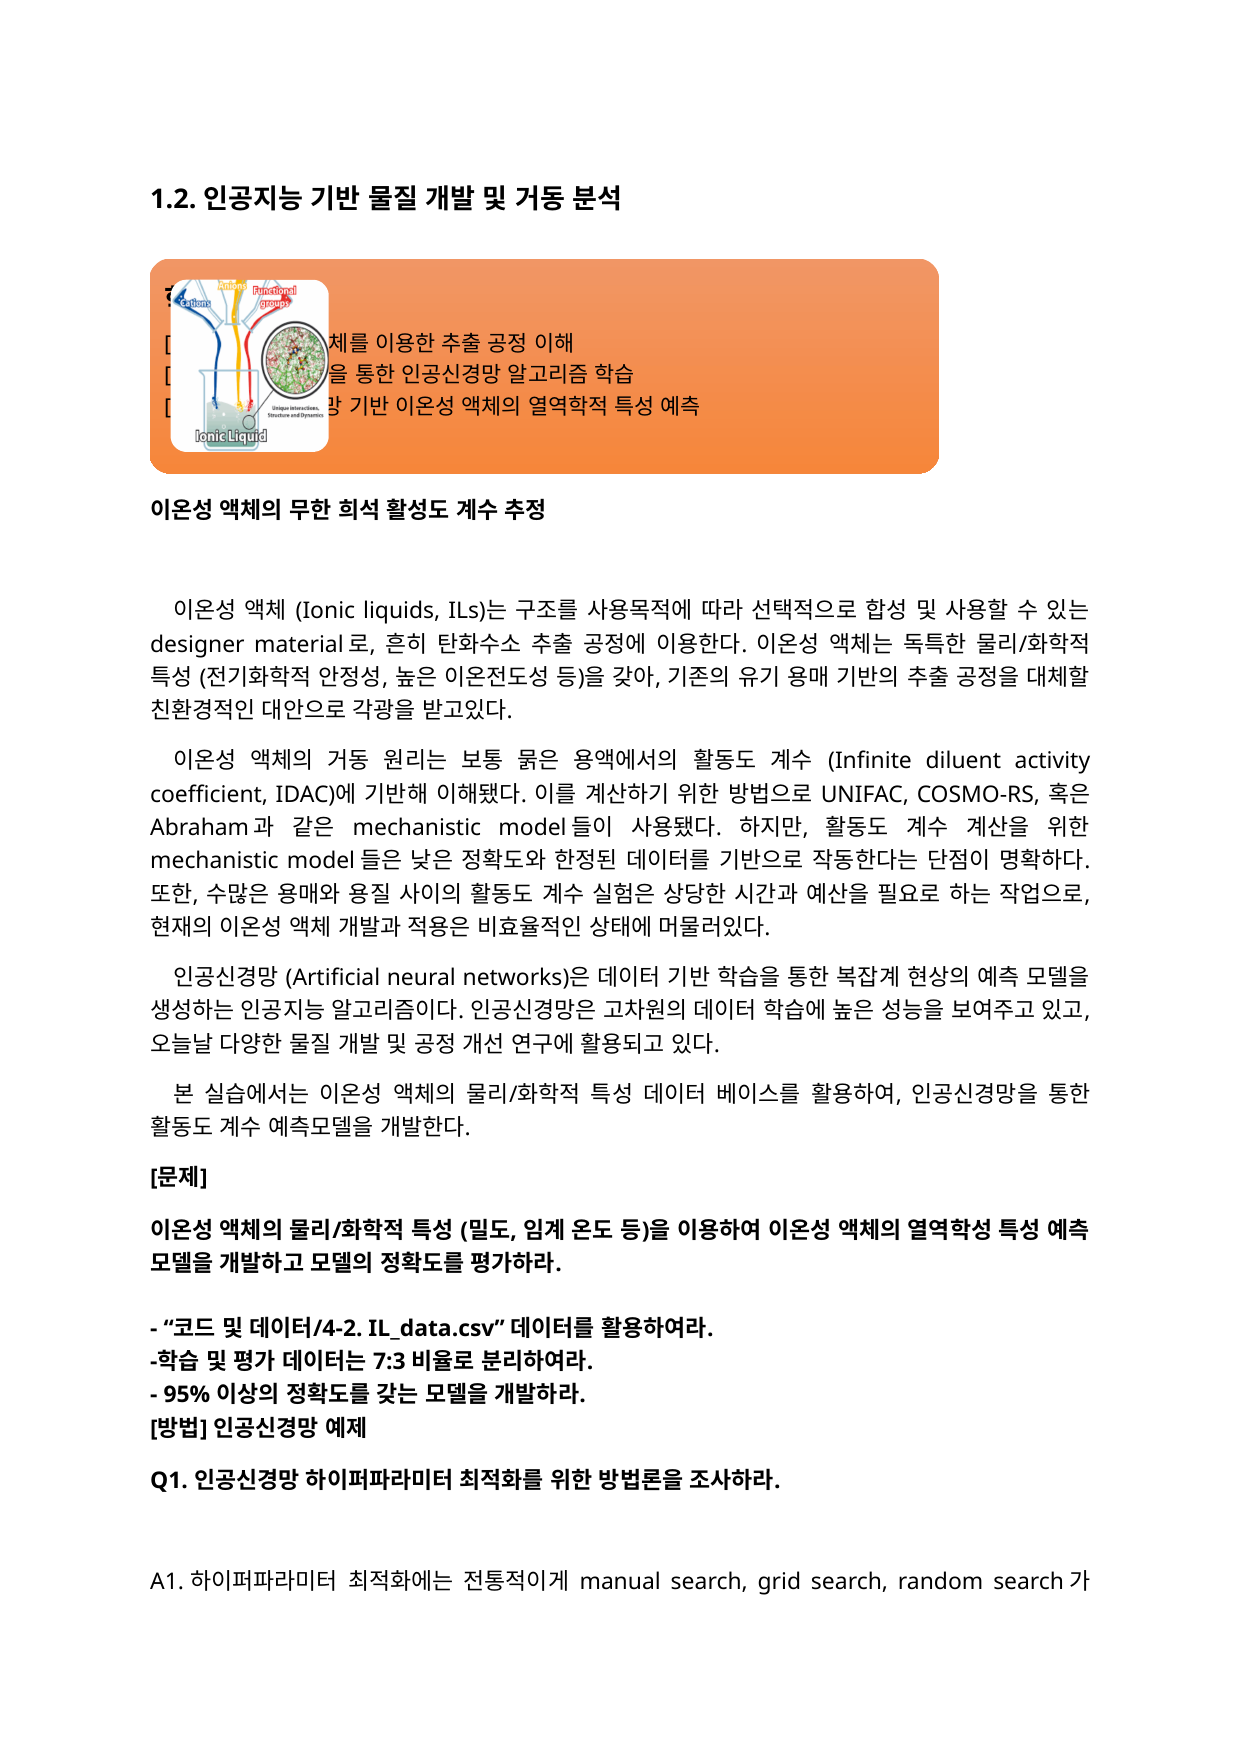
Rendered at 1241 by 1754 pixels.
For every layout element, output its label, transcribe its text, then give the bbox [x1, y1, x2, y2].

subtitle 인공신경망 하이퍼파라미터 최적화를 위한 방법론을 조사하라. [150, 1462, 1090, 1495]
text 이온성 액체의 거동 원리는 보통 묽은 용액에서의 활동도 계수 (Infinite diluent activity coefficient, IDAC)에 기반해 이해됐다. 이를 계산하기 위한 방법으로 UNIFAC, COSMO-RS, 혹은 Abraham과 같은 mechanistic model들이 사용됐다. 하지만, 활동도 계수 계산을 위한 mechanistic model들은 낮은 정확도와 한정된 데이터를 기반으로 작동한다는 단점이 명확하다. 또한, 수많은 용매와 용질 사이의 활동도 계수 실험은 상당한 시간과 예산을 필요로 하는 작업으로, 현재의 이온성 액체 개발과 적용은 비효율적인 상태에 머물러있다. [150, 742, 1090, 942]
text 본 실습에서는 이온성 액체의 물리/화학적 특성 데이터 베이스를 활용하여, 인공신경망을 통한 활동도 계수 예측모델을 개발한다. [150, 1076, 1090, 1142]
subtitle 이온성 액체의 무한 희석 활성도 계수 추정 [150, 492, 1090, 525]
subtitle [문제] [150, 1159, 1090, 1192]
picture [170, 279, 329, 452]
text 인공신경망 (Artificial neural networks)은 데이터 기반 학습을 통한 복잡계 현상의 예측 모델을 생성하는 인공지능 알고리즘이다. 인공신경망은 고차원의 데이터 학습에 높은 성능을 보여주고 있고, 오늘날 다양한 물질 개발 및 공정 개선 연구에 활용되고 있다. [150, 959, 1090, 1059]
text - “코드 및 데이터/4-2. IL_data.csv” 데이터를 활용하여라. [150, 1309, 1090, 1343]
text -학습 및 평가 데이터는 7:3 비율로 분리하여라. [150, 1343, 1090, 1376]
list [150, 1563, 1090, 1596]
subtitle [방법] 인공신경망 예제 [150, 1409, 1090, 1443]
text - 95% 이상의 정확도를 갖는 모델을 개발하라. [150, 1376, 1090, 1409]
text 이온성 액체 (Ionic liquids, ILs)는 구조를 사용목적에 따라 선택적으로 합성 및 사용할 수 있는 designer material로, 흔히 탄화수소 추출 공정에 이용한다. 이온성 액체는 독특한 물리/화학적 특성 (전기화학적 안정성, 높은 이온전도성 등)을 갖아, 기존의 유기 용매 기반의 추출 공정을 대체할 친환경적인 대안으로 각광을 받고있다. [150, 592, 1090, 726]
text 이온성 액체의 물리/화학적 특성 (밀도, 임계 온도 등)을 이용하여 이온성 액체의 열역학성 특성 예측 모델을 개발하고 모델의 정확도를 평가하라. [150, 1212, 1090, 1278]
list 인공지능 기반 물질 개발 및 거동 분석 [150, 177, 1090, 217]
